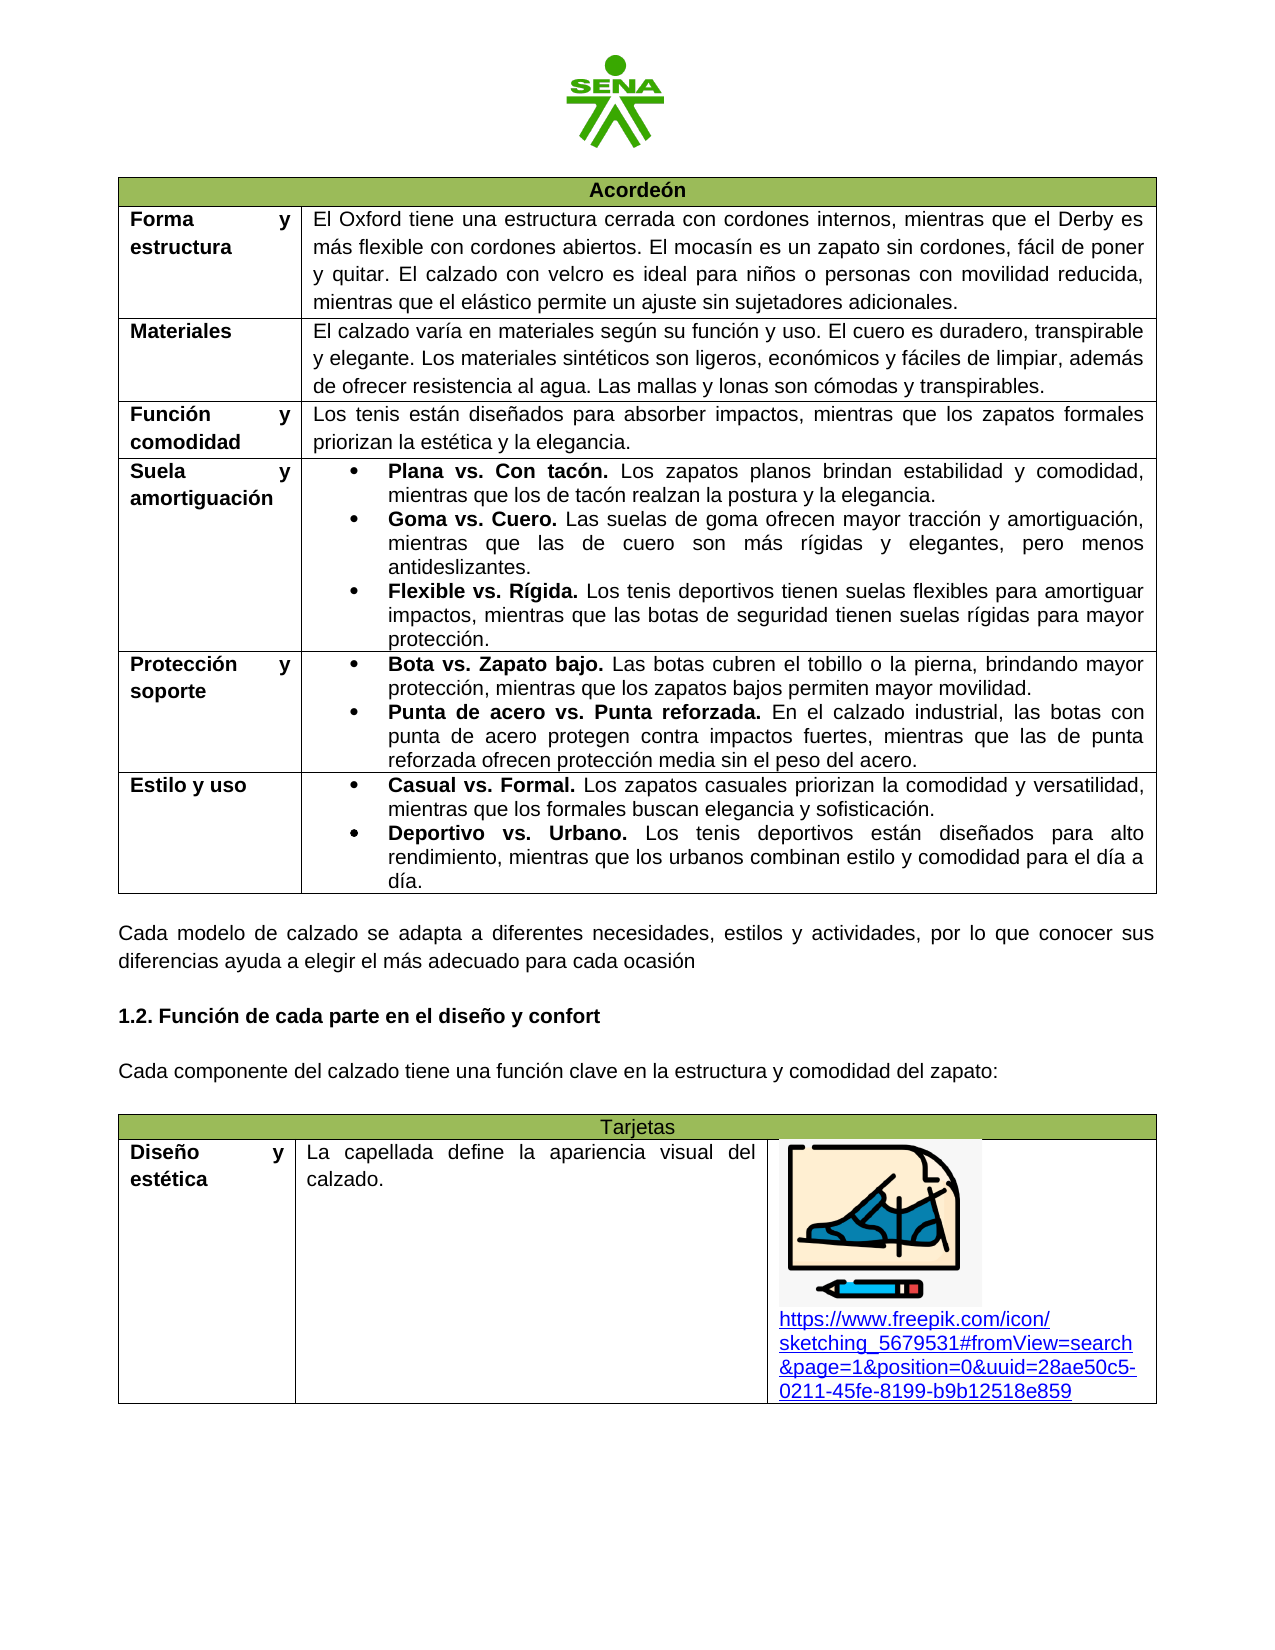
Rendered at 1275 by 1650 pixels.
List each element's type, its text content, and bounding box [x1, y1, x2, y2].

table_cell Estilo y uso [119, 773, 301, 893]
table_cell El calzado varía en materiales según su función y uso. El cuero es duradero, transpirable y elegante. Los materiales sintéticos son ligeros, económicos y fáciles de limpiar, además de ofrecer resistencia al agua. Las mallas y lonas son cómodas y transpirables. [302, 319, 1156, 401]
table_cell Casual vs. Formal. Los zapatos casuales priorizan la comodidad y versatilidad, mientras que los formales buscan elegancia y sofisticación. Deportivo vs. Urbano. Los tenis deportivos están diseñados para alto rendimiento, mientras que los urbanos combinan estilo y comodidad para el día a día. [302, 773, 1156, 893]
text 1.2. Función de cada parte en el diseño y confort [118, 1004, 1157, 1028]
table_header Acordeón [119, 178, 1156, 206]
text Cada modelo de calzado se adapta a diferentes necesidades, estilos y actividades, por lo que conocer sus diferencias ayuda a elegir el más adecuado para cada ocasión [118, 921, 1157, 973]
table_header Tarjetas [119, 1115, 1156, 1139]
table_cell El Oxford tiene una estructura cerrada con cordones internos, mientras que el Derby es más flexible con cordones abiertos. El mocasín es un zapato sin cordones, fácil de poner y quitar. El calzado con velcro es ideal para niños o personas con movilidad reducida, mientras que el elástico permite un ajuste sin sujetadores adicionales. [302, 207, 1156, 317]
table_cell Protección y soporte [119, 652, 301, 772]
table_cell Función y comodidad [119, 402, 301, 458]
table_cell Bota vs. Zapato bajo. Las botas cubren el tobillo o la pierna, brindando mayor protección, mientras que los zapatos bajos permiten mayor movilidad. Punta de acero vs. Punta reforzada. En el calzado industrial, las botas con punta de acero protegen contra impactos fuertes, mientras que las de punta reforzada ofrecen protección media sin el peso del acero. [302, 652, 1156, 772]
table_cell https://www.freepik.com/icon/sketching_5679531#fromView=search&page=1&position=0&uuid=28ae50c5-0211-45fe-8199-b9b12518e859 [768, 1140, 1156, 1403]
picture [566, 55, 664, 148]
picture [779, 1139, 983, 1307]
table_cell La capellada define la apariencia visual del calzado. [296, 1140, 767, 1403]
table_cell Suela y amortiguación [119, 459, 301, 651]
text Cada componente del calzado tiene una función clave en la estructura y comodidad del zapato: [118, 1059, 1157, 1083]
table_cell Diseño y estética [119, 1140, 295, 1403]
table_cell Forma y estructura [119, 207, 301, 317]
table_cell Los tenis están diseñados para absorber impactos, mientras que los zapatos formales priorizan la estética y la elegancia. [302, 402, 1156, 458]
table_cell Materiales [119, 319, 301, 401]
table_cell Plana vs. Con tacón. Los zapatos planos brindan estabilidad y comodidad, mientras que los de tacón realzan la postura y la elegancia. Goma vs. Cuero. Las suelas de goma ofrecen mayor tracción y amortiguación, mientras que las de cuero son más rígidas y elegantes, pero menos antideslizantes. Flexible vs. Rígida. Los tenis deportivos tienen suelas flexibles para amortiguar impactos, mientras que las botas de seguridad tienen suelas rígidas para mayor protección. [302, 459, 1156, 651]
